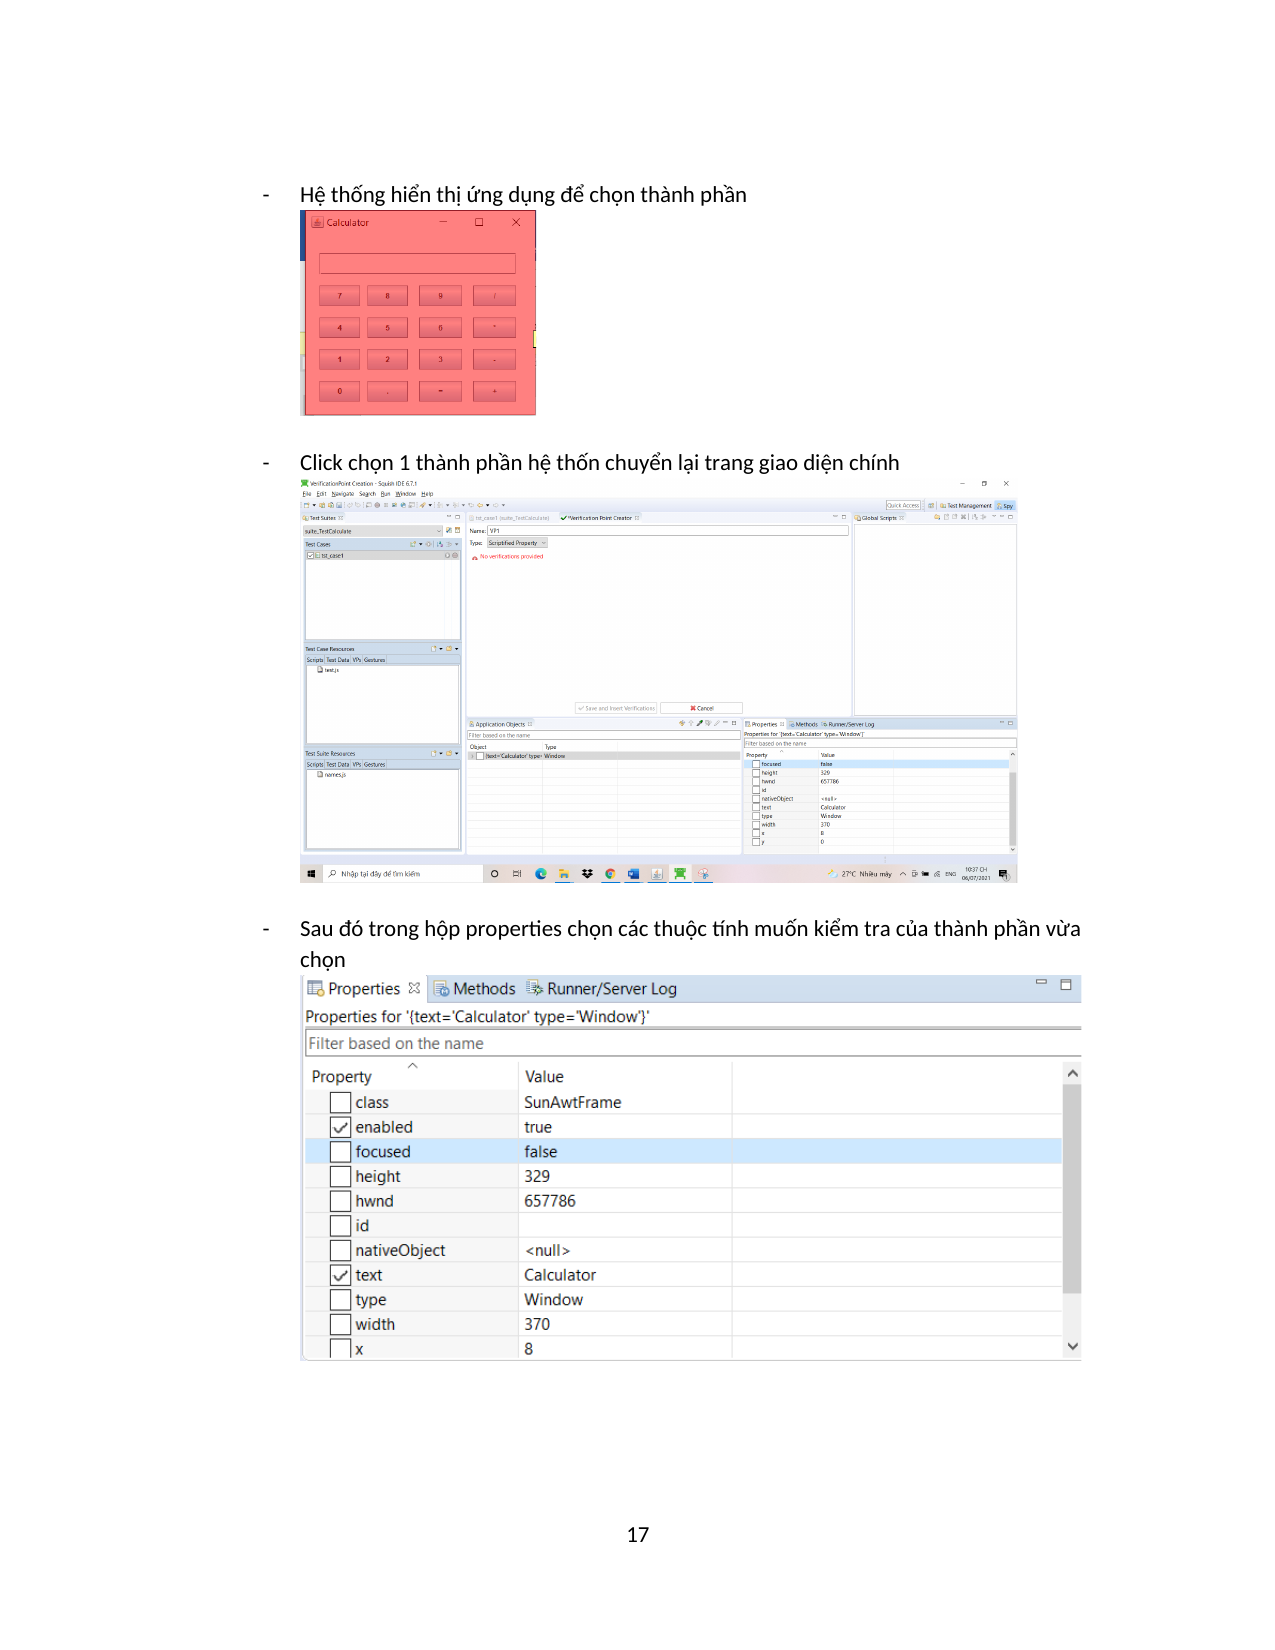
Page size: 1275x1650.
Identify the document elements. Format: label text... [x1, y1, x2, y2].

picture [300, 478, 1018, 883]
picture [300, 975, 1082, 1361]
list Hệ thống hiển thị ứng dụng để chọn thành phần [262, 180, 1125, 208]
list Click chọn 1 thành phần hệ thốn chuyển lại trang giao diện chính [262, 448, 1125, 476]
list Sau đó trong hộp properties chọn các thuộc tính muốn kiểm tra của thành phần vừa chọn [262, 914, 1125, 973]
picture [300, 210, 537, 416]
